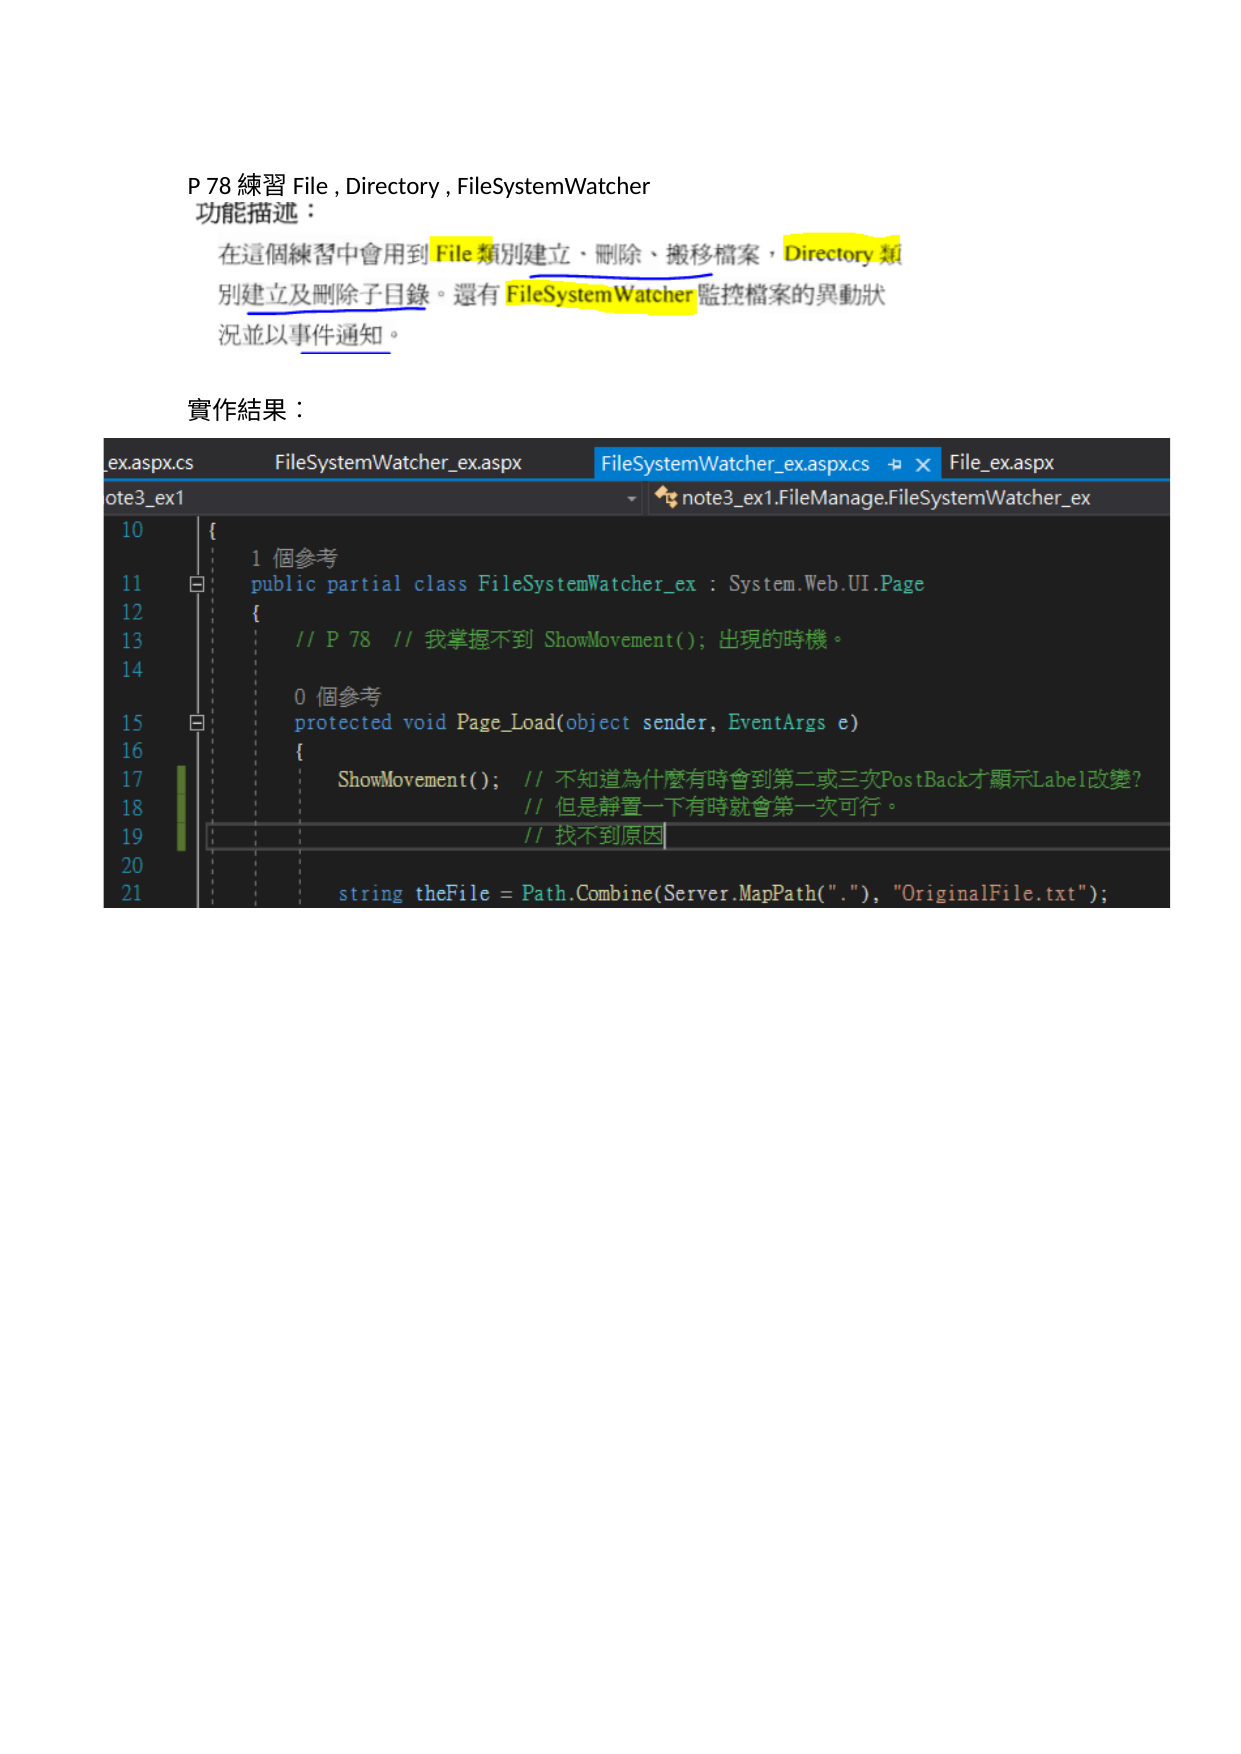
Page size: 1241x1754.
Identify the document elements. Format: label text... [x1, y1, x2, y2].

picture [103, 438, 1171, 908]
text 實作結果︰ [187, 389, 1053, 427]
text P 78 練習 File , Directory , FileSystemWatcher [187, 164, 1053, 202]
picture [187, 202, 914, 354]
